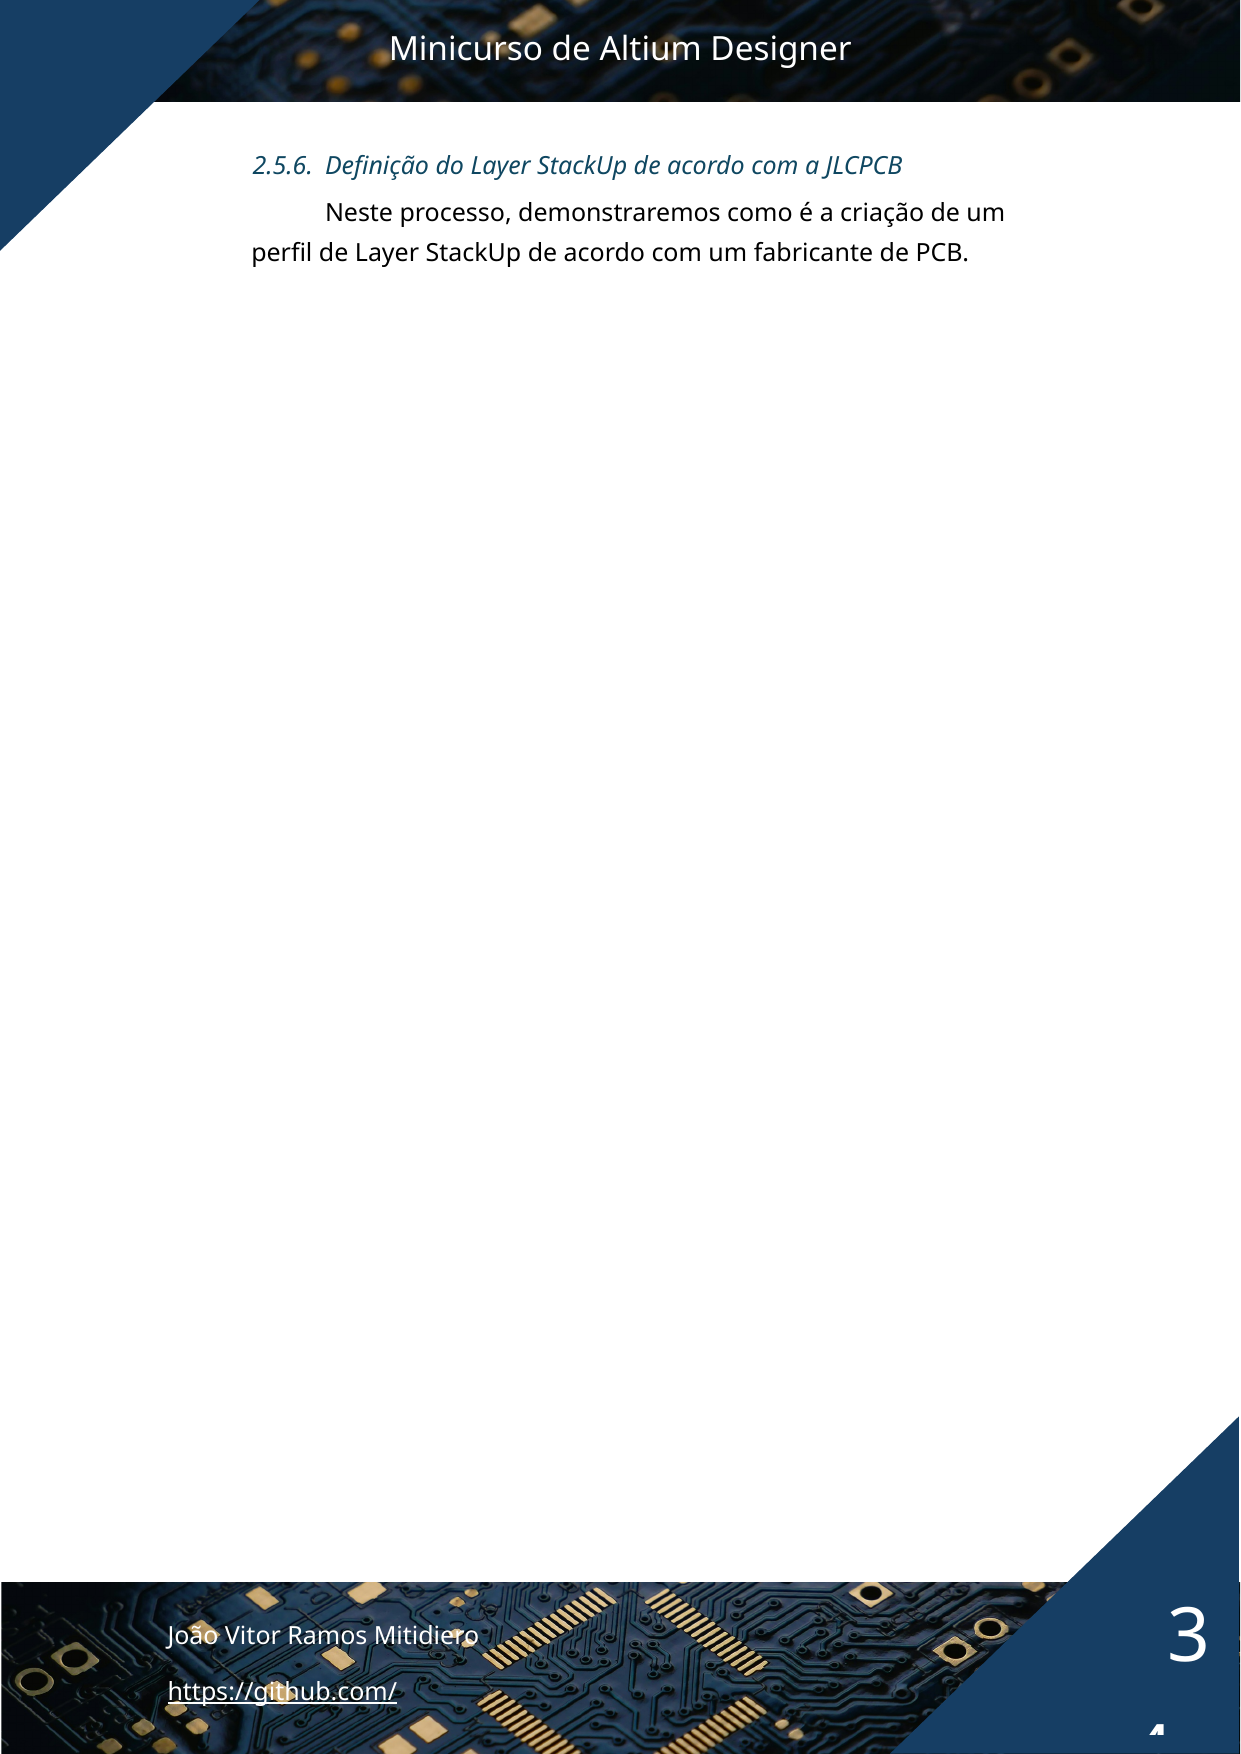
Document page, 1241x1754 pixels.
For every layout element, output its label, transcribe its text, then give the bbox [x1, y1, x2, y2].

text Neste processo, demonstraremos como é a criação de um perfil de Layer StackUp de acordo com um fabricante de PCB. [251, 195, 1063, 268]
picture [1, 1582, 1066, 1754]
picture [156, 0, 1241, 102]
subtitle Definição do Layer StackUp de acordo com a JLCPCB [252, 148, 1063, 182]
